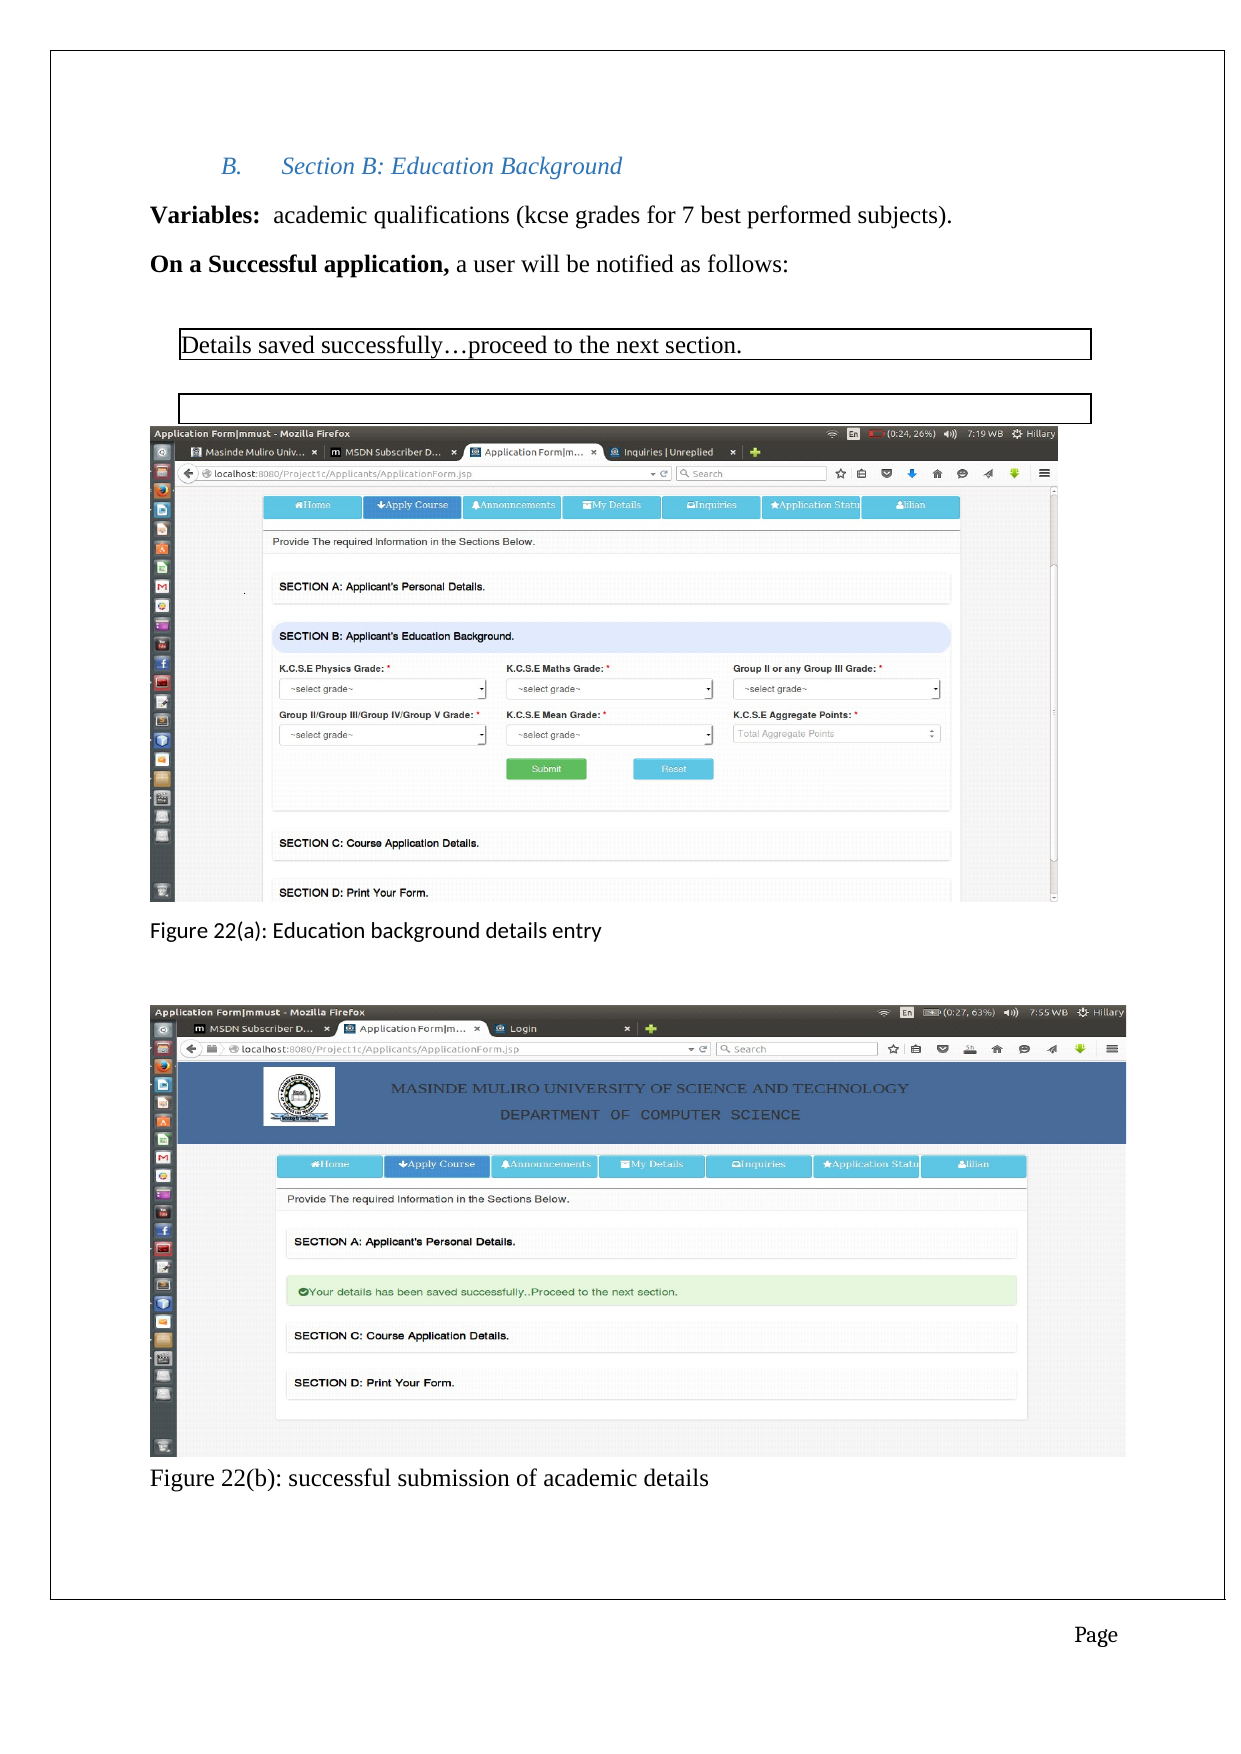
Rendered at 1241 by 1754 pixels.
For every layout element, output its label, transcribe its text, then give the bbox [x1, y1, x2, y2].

subtitle B. Section B: Education Background [150, 151, 1090, 179]
text Details saved successfully…proceed to the next section. [181, 330, 1090, 359]
text Variables: academic qualifications (kcse grades for 7 best performed subjects). [149, 200, 1089, 229]
text Figure 22(b): successful submission of academic details [149, 1463, 1089, 1492]
picture [150, 426, 1058, 902]
text On a Successful application, a user will be notified as follows: [149, 249, 1089, 278]
picture [150, 1005, 1127, 1457]
